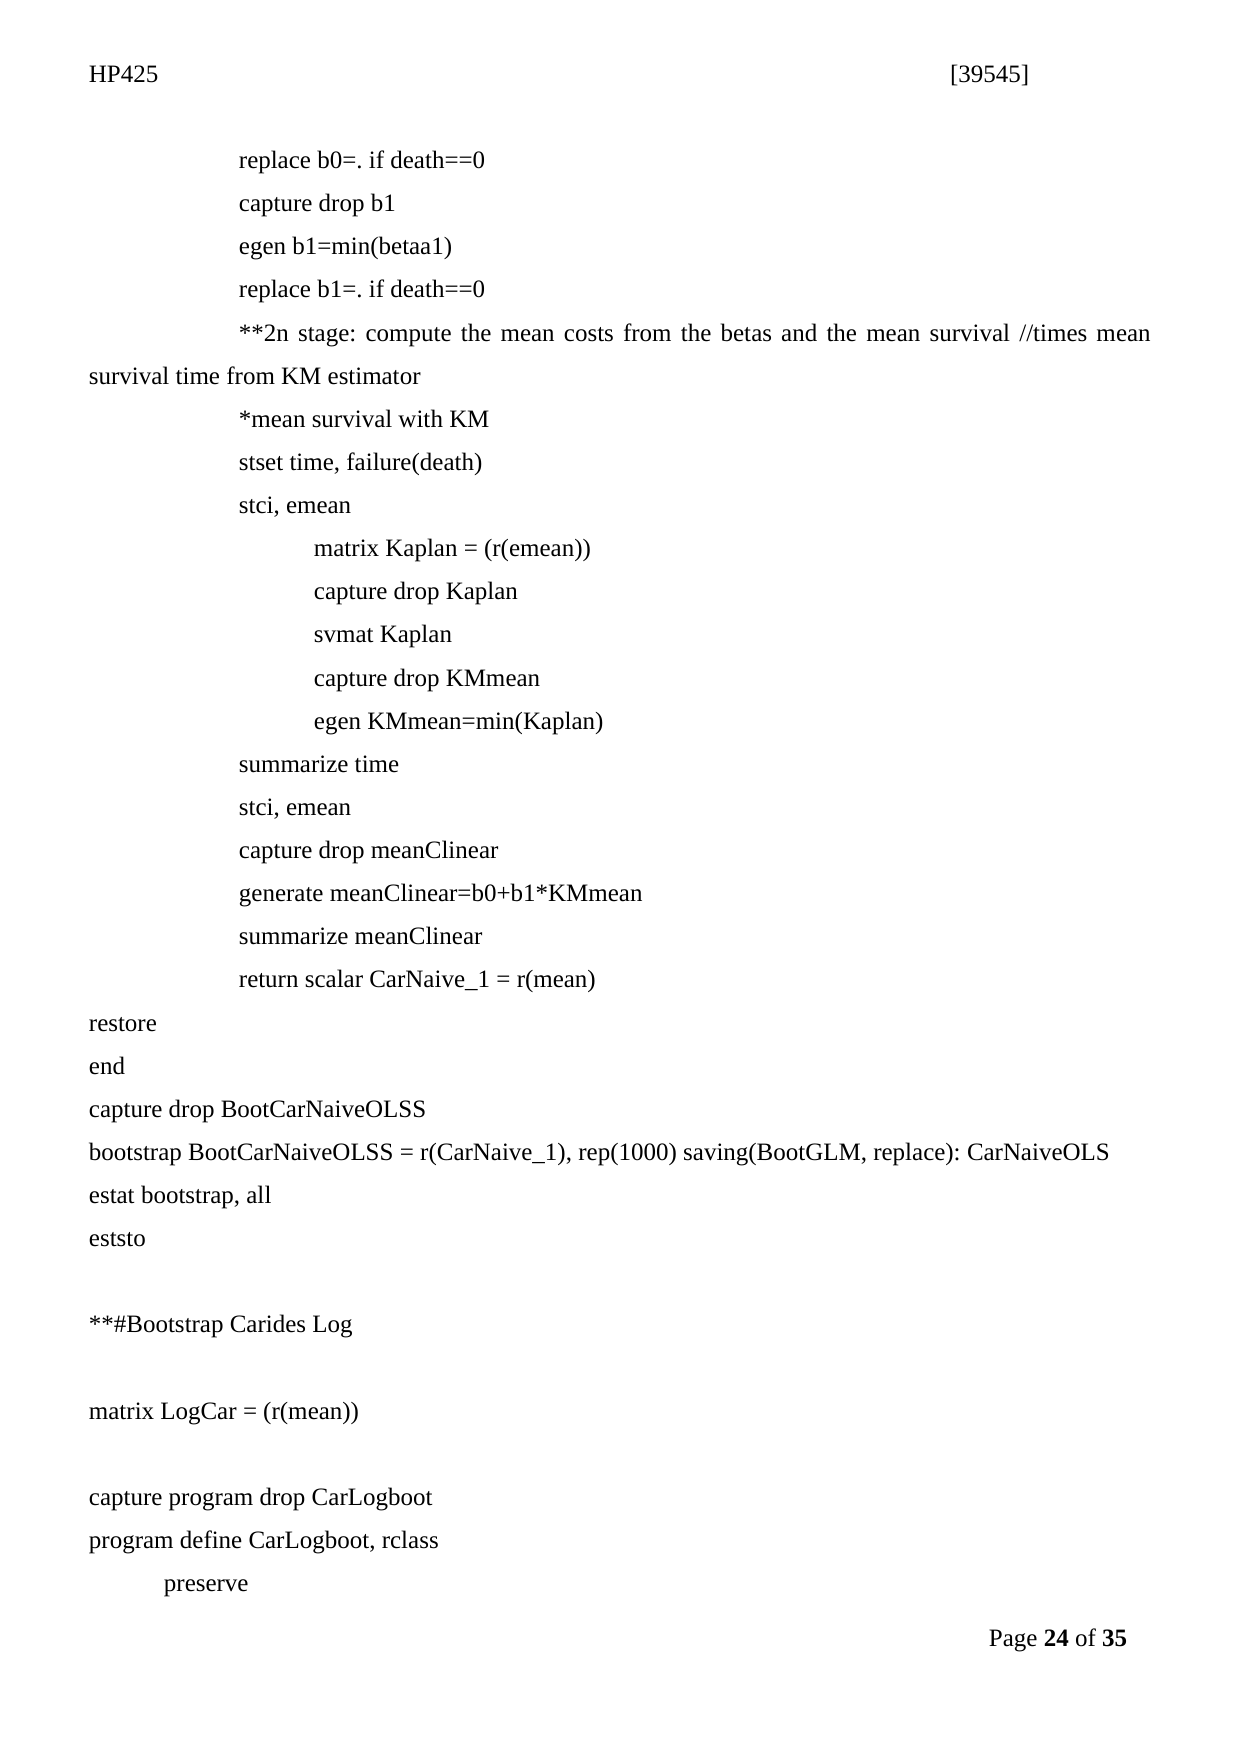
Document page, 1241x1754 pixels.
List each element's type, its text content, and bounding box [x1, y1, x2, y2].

text stci, emean [89, 490, 1152, 519]
text egen b1=min(betaa1) [89, 231, 1152, 260]
text stci, emean [89, 792, 1152, 821]
text svmat Kaplan [89, 619, 1152, 648]
text matrix LogCar = (r(mean)) [89, 1396, 1152, 1424]
text preserve [89, 1568, 1152, 1597]
text **2n stage: compute the mean costs from the betas and the mean survival //times mean survival time from KM estimator [89, 318, 1152, 389]
text eststo [89, 1223, 1152, 1252]
text restore [89, 1008, 1152, 1036]
text capture drop KMmean [89, 663, 1152, 691]
text summarize meanClinear [89, 921, 1152, 950]
text egen KMmean=min(Kaplan) [89, 706, 1152, 734]
text stset time, failure(death) [89, 447, 1152, 476]
text capture drop b1 [89, 188, 1152, 217]
text replace b0=. if death==0 [89, 145, 1152, 174]
text replace b1=. if death==0 [89, 274, 1152, 303]
text bootstrap BootCarNaiveOLSS = r(CarNaive_1), rep(1000) saving(BootGLM, replace): CarNaiveOLS [89, 1137, 1152, 1166]
text generate meanClinear=b0+b1*KMmean [89, 878, 1152, 907]
text matrix Kaplan = (r(emean)) [89, 533, 1152, 562]
text program define CarLogboot, rclass [89, 1525, 1152, 1554]
text capture drop BootCarNaiveOLSS [89, 1094, 1152, 1123]
text summarize time [89, 749, 1152, 778]
text estat bootstrap, all [89, 1180, 1152, 1209]
text capture drop meanClinear [89, 835, 1152, 864]
text end [89, 1051, 1152, 1079]
text capture drop Kaplan [89, 576, 1152, 605]
text capture program drop CarLogboot [89, 1482, 1152, 1511]
text **#Bootstrap Carides Log [89, 1309, 1152, 1338]
text return scalar CarNaive_1 = r(mean) [89, 964, 1152, 993]
text *mean survival with KM [89, 404, 1152, 433]
